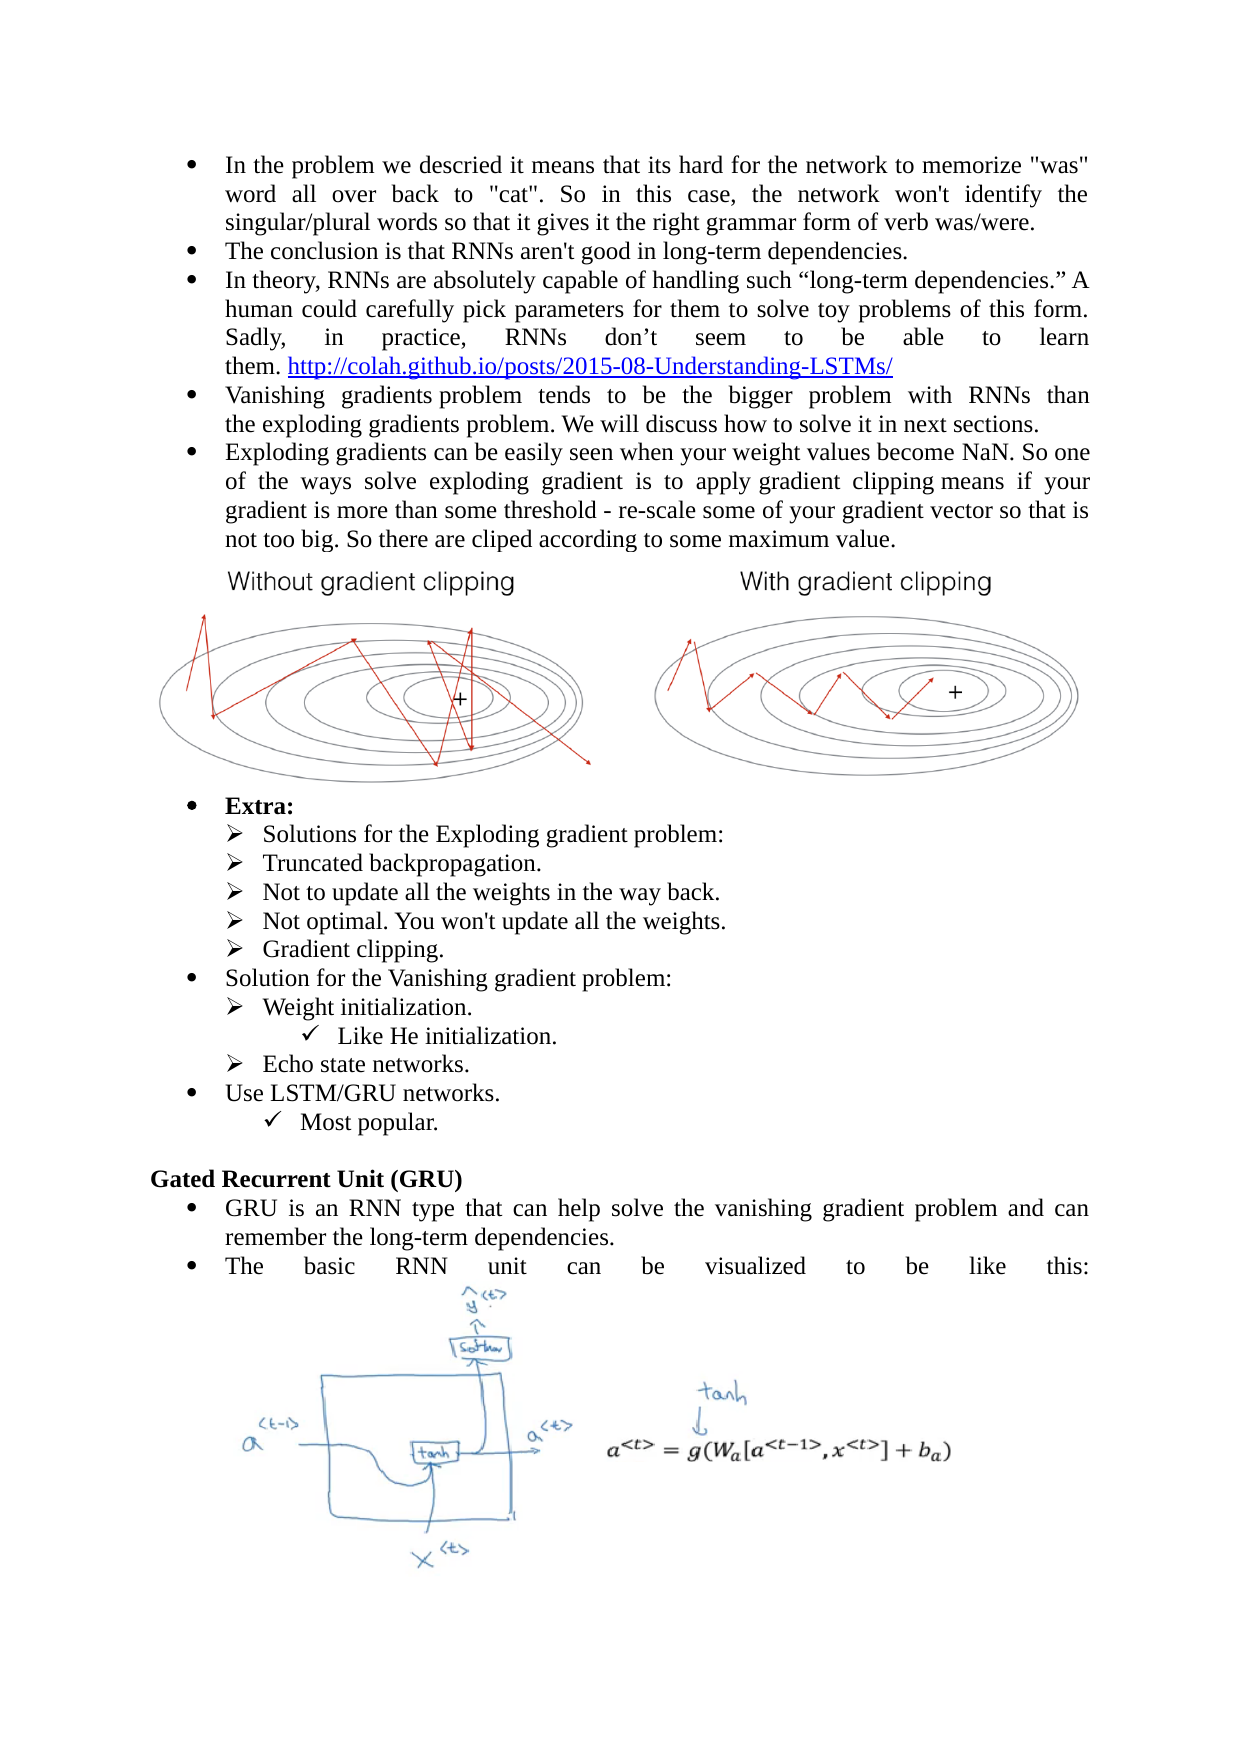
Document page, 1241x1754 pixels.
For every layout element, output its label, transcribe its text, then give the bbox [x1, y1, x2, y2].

list Not to update all the weights in the way back. [225, 877, 1090, 906]
list In theory, RNNs are absolutely capable of handling such “long-term dependencies.” A human could carefully pick parameters for them to solve toy problems of this form. Sadly, in practice, RNNs don’t seem to be able to learn them. http://colah.github.io/posts/2015-08-Understanding-LSTMs/ [187, 265, 1090, 380]
list Solution for the Vanishing gradient problem: [187, 963, 1090, 992]
text Gated Recurrent Unit (GRU) [150, 1164, 1090, 1193]
list Echo state networks. [225, 1049, 1090, 1078]
list GRU is an RNN type that can help solve the vanishing gradient problem and can remember the long-term dependencies. [187, 1193, 1090, 1251]
list Like He initialization. [300, 1021, 1090, 1049]
picture [225, 1279, 1012, 1577]
picture [150, 552, 1091, 791]
list Exploding gradients can be easily seen when your weight values become NaN. So one of the ways solve exploding gradient is to apply gradient clipping means if your gradient is more than some threshold - re-scale some of your gradient vector so that is not too big. So there are cliped according to some maximum value. [187, 437, 1090, 552]
list Use LSTM/GRU networks. [187, 1078, 1090, 1107]
list Gradient clipping. [225, 934, 1090, 963]
list Most popular. [262, 1107, 1090, 1136]
list Vanishing gradients problem tends to be the bigger problem with RNNs than the exploding gradients problem. We will discuss how to solve it in next sections. [187, 380, 1090, 437]
list Extra: [187, 791, 1090, 819]
list In the problem we descried it means that its hard for the network to memorize "was" word all over back to "cat". So in this case, the network won't identify the singular/plural words so that it gives it the right grammar form of verb was/were. [187, 150, 1090, 236]
list Truncated backpropagation. [225, 848, 1090, 877]
list Not optimal. You won't update all the weights. [225, 906, 1090, 934]
list Solutions for the Exploding gradient problem: [225, 819, 1090, 848]
list Weight initialization. [225, 992, 1090, 1021]
list The conclusion is that RNNs aren't good in long-term dependencies. [187, 236, 1090, 265]
